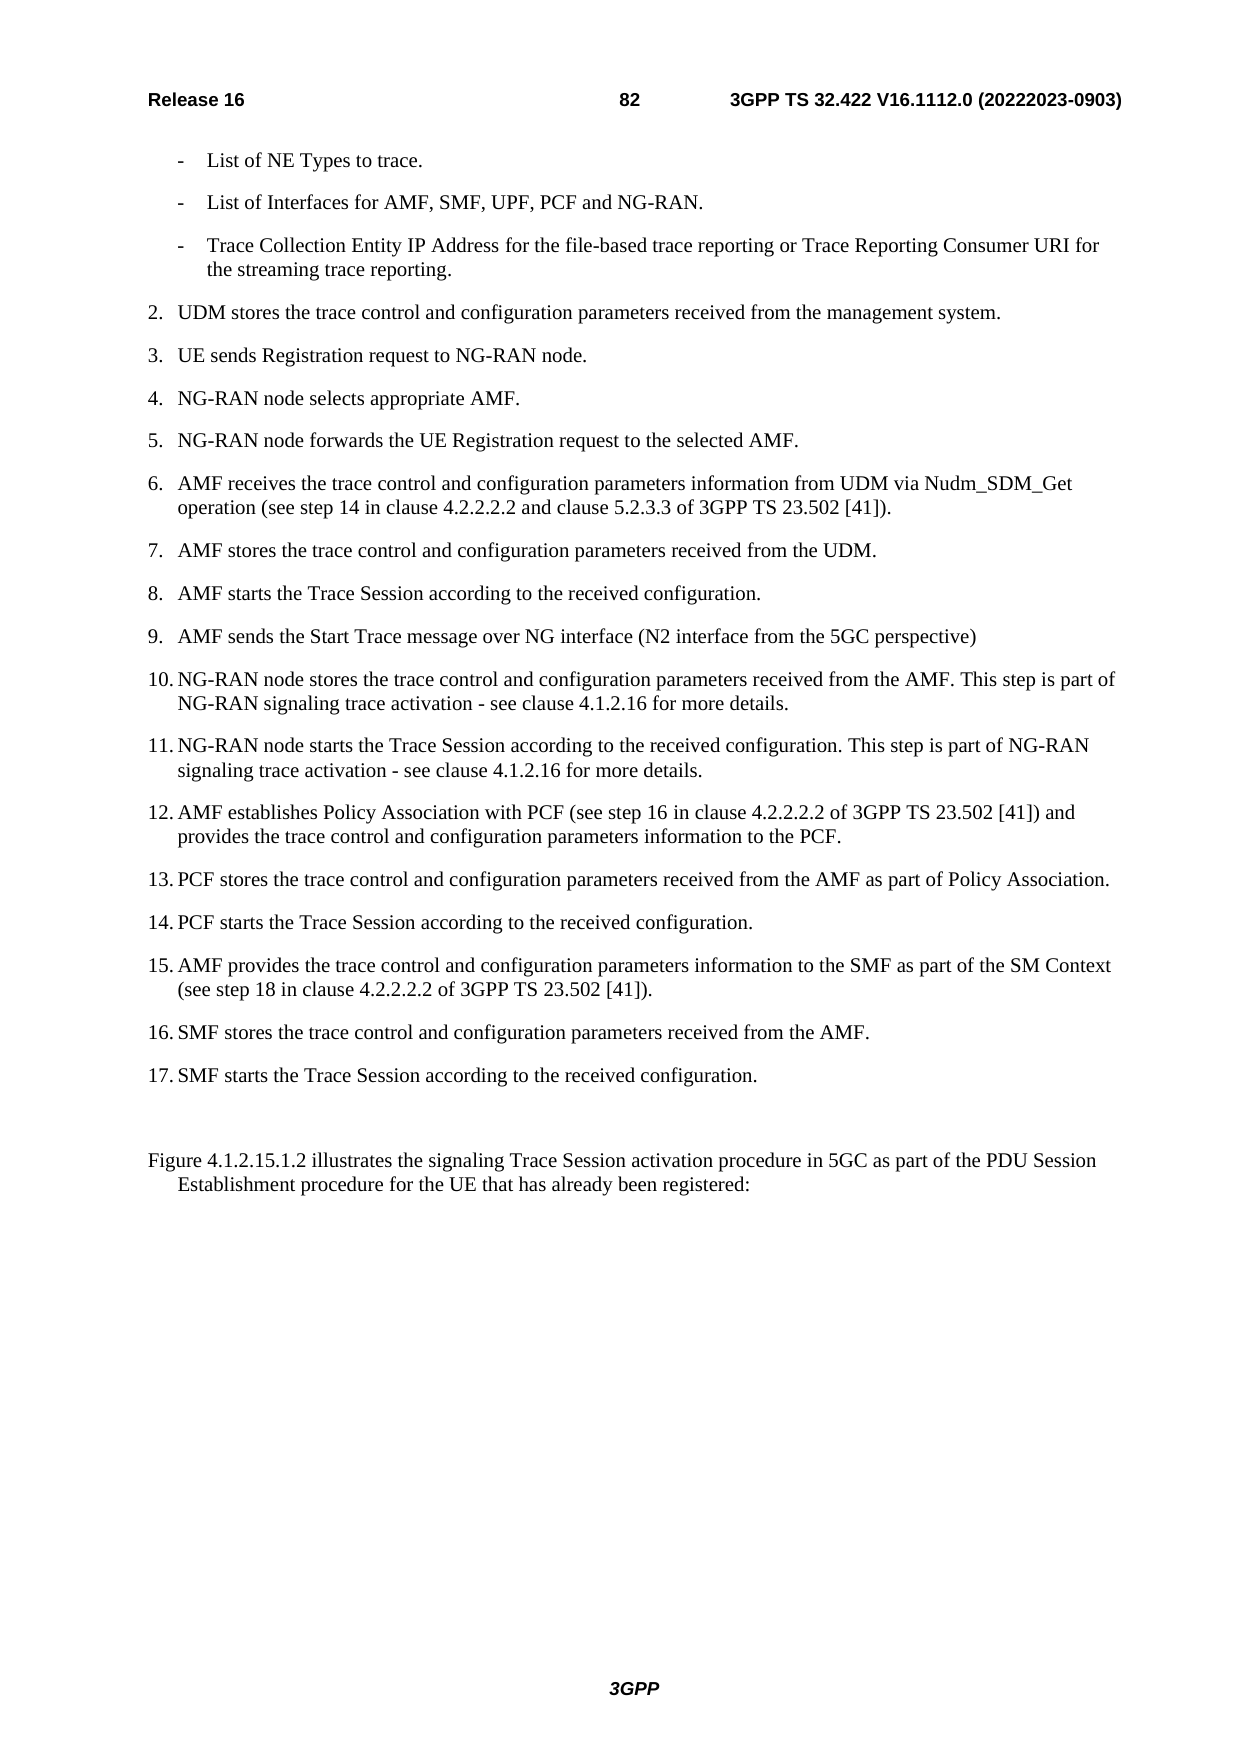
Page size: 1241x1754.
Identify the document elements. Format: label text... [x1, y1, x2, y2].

text - List of NE Types to trace. [177, 147, 1122, 172]
text 17. SMF starts the Trace Session according to the received configuration. [148, 1062, 1122, 1087]
text 12. AMF establishes Policy Association with PCF (see step 16 in clause 4.2.2.2.2 of 3GPP TS 23.502 [41]) and provides the trace control and configuration parameters information to the PCF. [148, 800, 1122, 848]
text 6. AMF receives the trace control and configuration parameters information from UDM via Nudm_SDM_Get operation (see step 14 in clause 4.2.2.2.2 and clause 5.2.3.3 of 3GPP TS 23.502 [41]). [148, 471, 1122, 519]
text 15. AMF provides the trace control and configuration parameters information to the SMF as part of the SM Context (see step 18 in clause 4.2.2.2.2 of 3GPP TS 23.502 [41]). [148, 953, 1122, 1001]
text Figure 4.1.2.15.1.2 illustrates the signaling Trace Session activation procedure in 5GC as part of the PDU Session Establishment procedure for the UE that has already been registered: [148, 1148, 1122, 1196]
text - Trace Collection Entity IP Address for the file-based trace reporting or Trace Reporting Consumer URI for the streaming trace reporting. [177, 233, 1122, 281]
text 13. PCF stores the trace control and configuration parameters received from the AMF as part of Policy Association. [148, 867, 1122, 891]
text 9. AMF sends the Start Trace message over NG interface (N2 interface from the 5GC perspective) [148, 624, 1122, 648]
text - List of Interfaces for AMF, SMF, UPF, PCF and NG-RAN. [177, 190, 1122, 214]
text 7. AMF stores the trace control and configuration parameters received from the UDM. [148, 538, 1122, 562]
text 8. AMF starts the Trace Session according to the received configuration. [148, 581, 1122, 605]
text 14. PCF starts the Trace Session according to the received configuration. [148, 910, 1122, 934]
text 4. NG-RAN node selects appropriate AMF. [148, 386, 1122, 410]
text 5. NG-RAN node forwards the UE Registration request to the selected AMF. [148, 428, 1122, 452]
text 11. NG-RAN node starts the Trace Session according to the received configuration. This step is part of NG-RAN signaling trace activation - see clause 4.1.2.16 for more details. [148, 733, 1122, 782]
text 16. SMF stores the trace control and configuration parameters received from the AMF. [148, 1020, 1122, 1044]
text 10. NG-RAN node stores the trace control and configuration parameters received from the AMF. This step is part of NG-RAN signaling trace activation - see clause 4.1.2.16 for more details. [148, 667, 1122, 715]
text 2. UDM stores the trace control and configuration parameters received from the management system. [148, 300, 1122, 324]
text 3. UE sends Registration request to NG-RAN node. [148, 343, 1122, 367]
